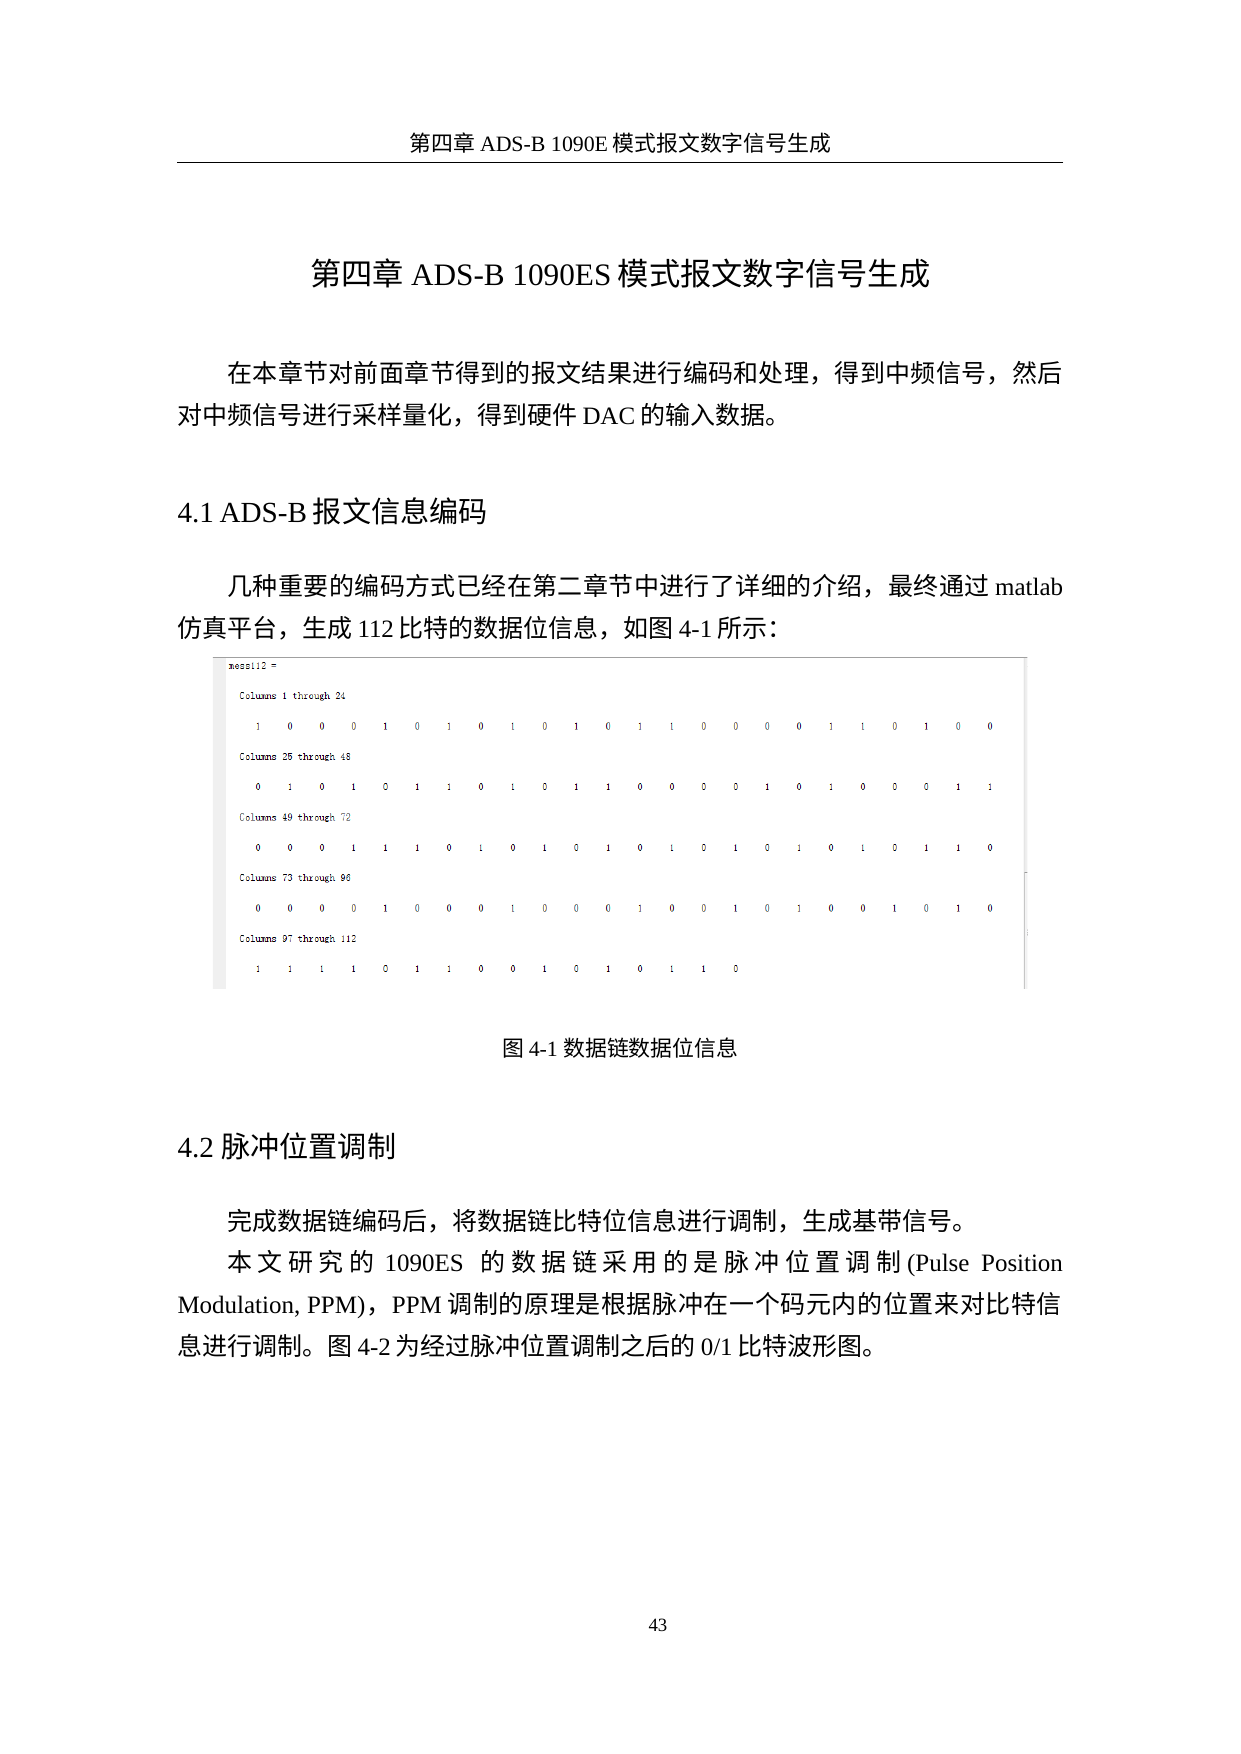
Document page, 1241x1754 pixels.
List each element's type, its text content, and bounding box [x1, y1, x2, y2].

text 4.1 ADS-B报文信息编码 [177, 470, 1063, 549]
text 几种重要的编码方式已经在第二章节中进行了详细的介绍，最终通过matlab仿真平台，生成112比特的数据位信息，如图4-1所示： [177, 562, 1063, 645]
text 在本章节对前面章节得到的报文结果进行编码和处理，得到中频信号，然后对中频信号进行采样量化，得到硬件DAC的输入数据。 [177, 349, 1063, 433]
text 第四章 ADS-B 1090ES模式报文数字信号生成 [177, 232, 1063, 312]
text 本文研究的1090ES 的数据链采用的是脉冲位置调制(Pulse Position Modulation, PPM)，PPM调制的原理是根据脉冲在一个码元内的位置来对比特信息进行调制。图4-2为经过脉冲位置调制之后的0/1比特波形图。 [177, 1238, 1063, 1363]
picture [212, 657, 1028, 989]
text 图4-1 数据链数据位信息 [177, 1027, 1063, 1067]
text 4.2 脉冲位置调制 [177, 1105, 1063, 1184]
text 完成数据链编码后，将数据链比特位信息进行调制，生成基带信号。 [177, 1197, 1063, 1238]
